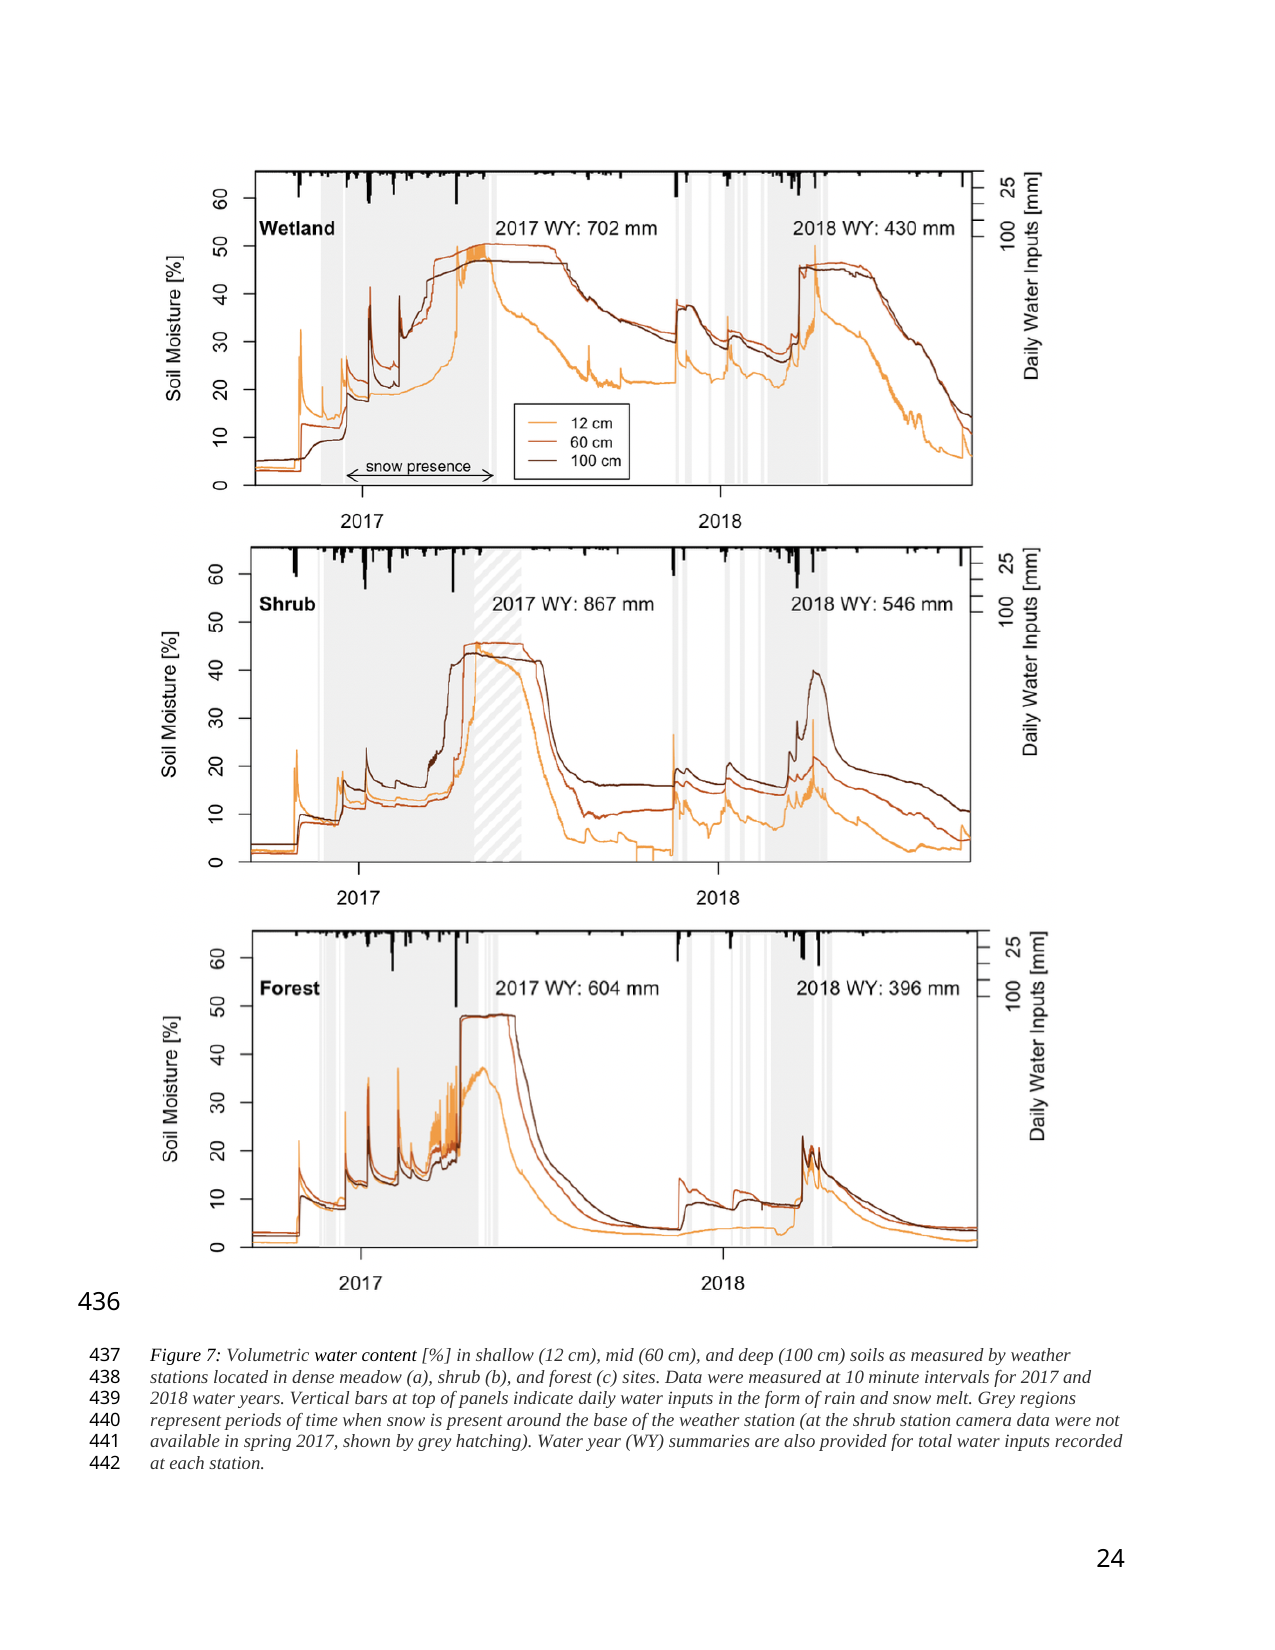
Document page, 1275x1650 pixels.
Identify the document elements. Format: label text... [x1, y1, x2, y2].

text Figure 7: Volumetric water content [%] in shallow (12 cm), mid (60 cm), and deep (100 cm) soils as measured by weather stations located in dense meadow (a), shrub (b), and forest (c) sites. Data were measured at 10 minute intervals for 2017 and 2018 water years. Vertical bars at top of panels indicate daily water inputs in the form of rain and snow melt. Grey regions represent periods of time when snow is present around the base of the weather station (at the shrub station camera data were not available in spring 2017, shown by grey hatching). Water year (WY) summaries are also provided for total water inputs recorded at each station. [150, 1344, 1125, 1473]
picture [150, 150, 1058, 1310]
